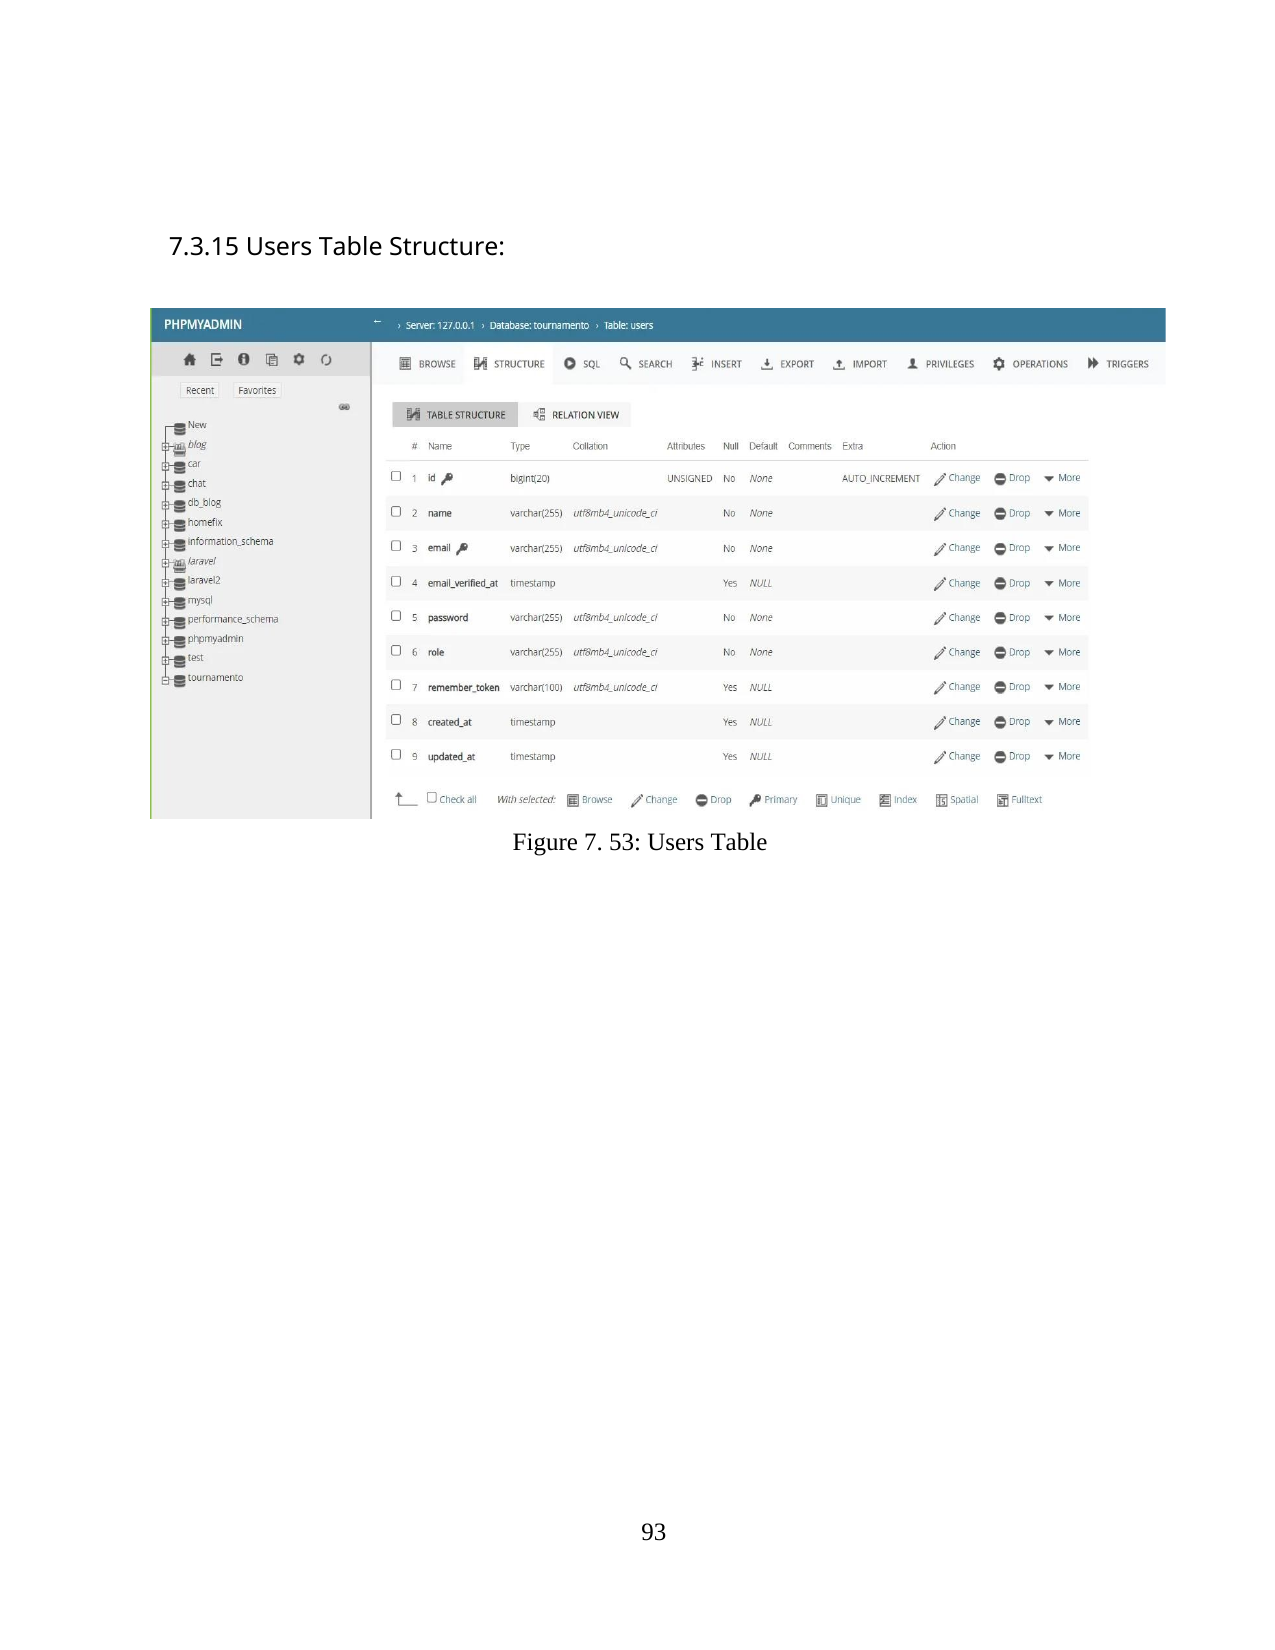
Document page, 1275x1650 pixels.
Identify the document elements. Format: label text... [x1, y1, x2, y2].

text Figure 7. 53: Users Table [150, 827, 1125, 856]
picture [150, 308, 1166, 819]
subtitle 7.3.15 Users Table Structure: [168, 228, 1122, 262]
